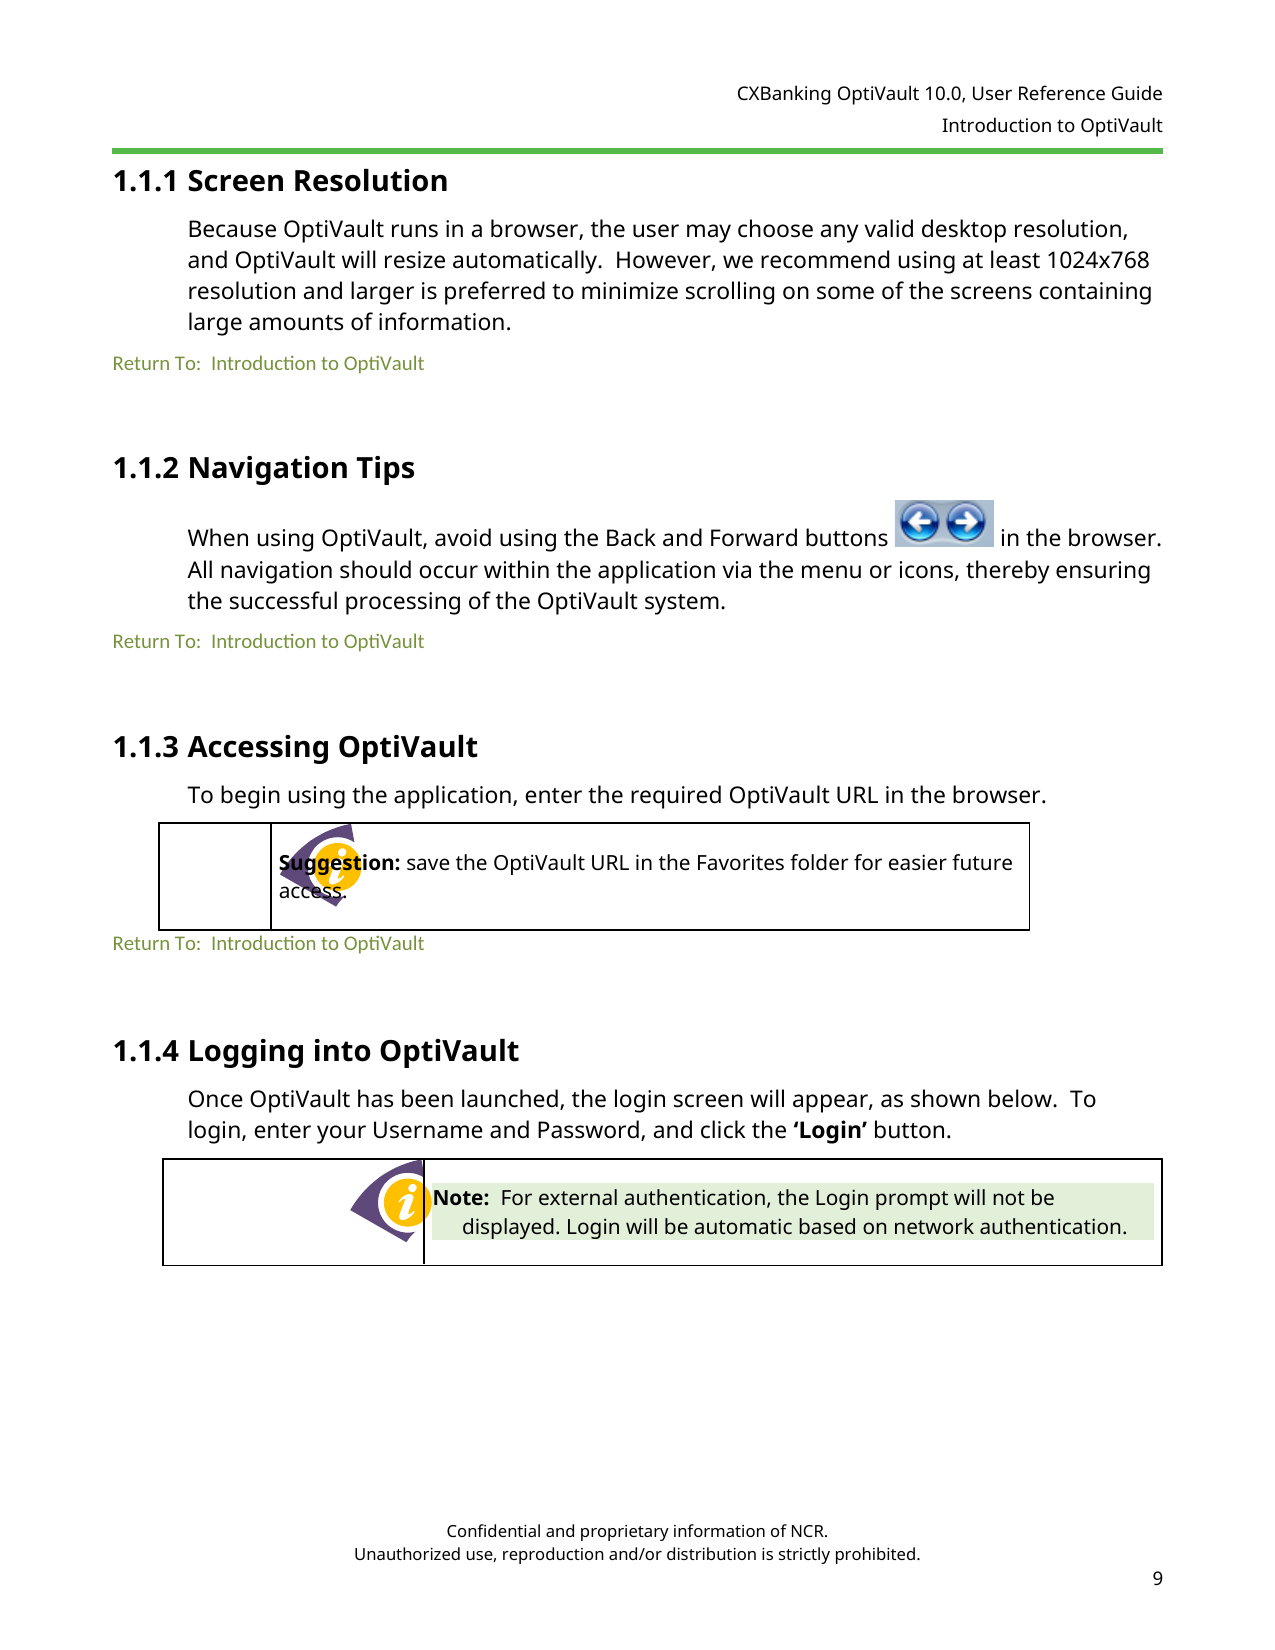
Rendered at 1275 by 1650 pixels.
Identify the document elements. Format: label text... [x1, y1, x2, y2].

subtitle Navigation Tips [112, 448, 1163, 487]
text Return To: Introduction to OptiVault [112, 629, 1163, 654]
text To begin using the application, enter the required OptiVault URL in the browser. [187, 778, 1163, 810]
text Return To: Introduction to OptiVault [112, 930, 1163, 956]
table_header Suggestion: save the OptiVault URL in the Favorites folder for easier future access. [272, 824, 1029, 929]
table_header [164, 1160, 423, 1264]
text Because OptiVault runs in a browser, the user may choose any valid desktop resolution, and OptiVault will resize automatically. However, we recommend using at least 1024x768 resolution and larger is preferred to minimize scrolling on some of the screens containing large amounts of information. [187, 212, 1163, 337]
text When using OptiVault, avoid using the Back and Forward buttons in the browser. All navigation should occur within the application via the menu or icons, thereby ensuring the successful processing of the OptiVault system. [187, 500, 1163, 616]
text Return To: Introduction to OptiVault [112, 350, 1163, 375]
table_header [160, 824, 270, 929]
picture [894, 500, 994, 547]
text Once OptiVault has been launched, the login screen will appear, as shown below. To login, enter your Username and Password, and click the ‘Login’ button. [187, 1083, 1163, 1145]
subtitle Accessing OptiVault [112, 726, 1163, 766]
subtitle Screen Resolution [112, 160, 1163, 200]
table_header Note: For external authentication, the Login prompt will not be displayed. Login will be automatic based on network authentication. [425, 1160, 1161, 1264]
subtitle Logging into OptiVault [112, 1031, 1163, 1070]
